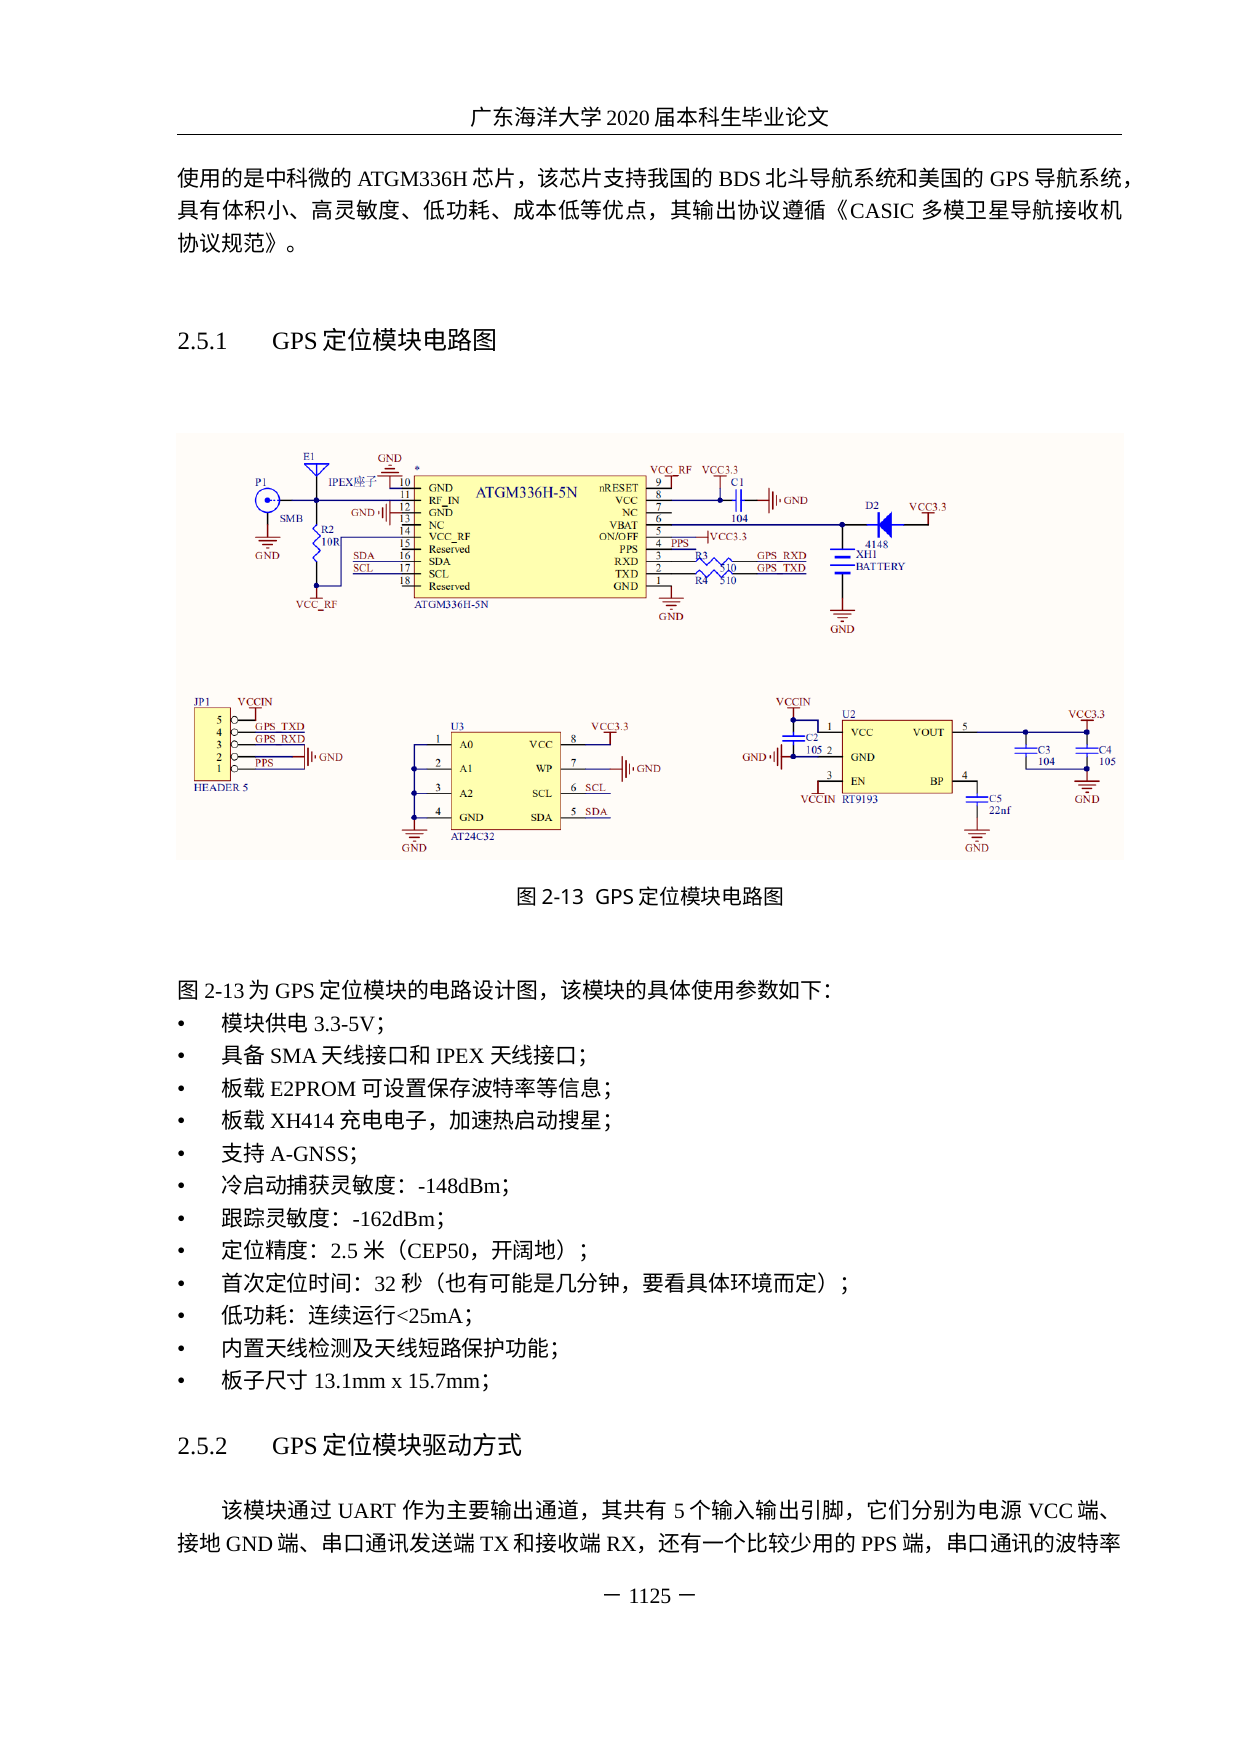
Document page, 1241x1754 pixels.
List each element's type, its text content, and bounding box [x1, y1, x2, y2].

text 图 2-13为GPS定位模块的电路设计图，该模块的具体使用参数如下： [177, 973, 1122, 1005]
list 模块供电 3.3-5V； [177, 1005, 1122, 1038]
list 定位精度：2.5 米（CEP50，开阔地）； [177, 1233, 1122, 1265]
list 跟踪灵敏度：-162dBm； [177, 1200, 1122, 1233]
list 首次定位时间：32 秒（也有可能是几分钟，要看具体环境而定）； [177, 1265, 1122, 1298]
list 低功耗：连续运行<25mA； [177, 1298, 1122, 1330]
picture [176, 433, 1124, 860]
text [177, 160, 1122, 258]
list 板子尺寸 13.1mm x 15.7mm； [177, 1363, 1122, 1395]
list 板载 XH414 充电电子，加速热启动搜星； [177, 1103, 1122, 1135]
list 冷启动捕获灵敏度：-148dBm； [177, 1168, 1122, 1200]
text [177, 1493, 1122, 1558]
subtitle GPS定位模块驱动方式 [177, 1411, 1122, 1476]
list 板载 E2PROM 可设置保存波特率等信息； [177, 1070, 1122, 1103]
list 具备 SMA 天线接口和 IPEX 天线接口； [177, 1038, 1122, 1070]
subtitle GPS定位模块电路图 [177, 306, 1122, 371]
list 支持 A-GNSS； [177, 1135, 1122, 1168]
list 内置天线检测及天线短路保护功能； [177, 1330, 1122, 1363]
